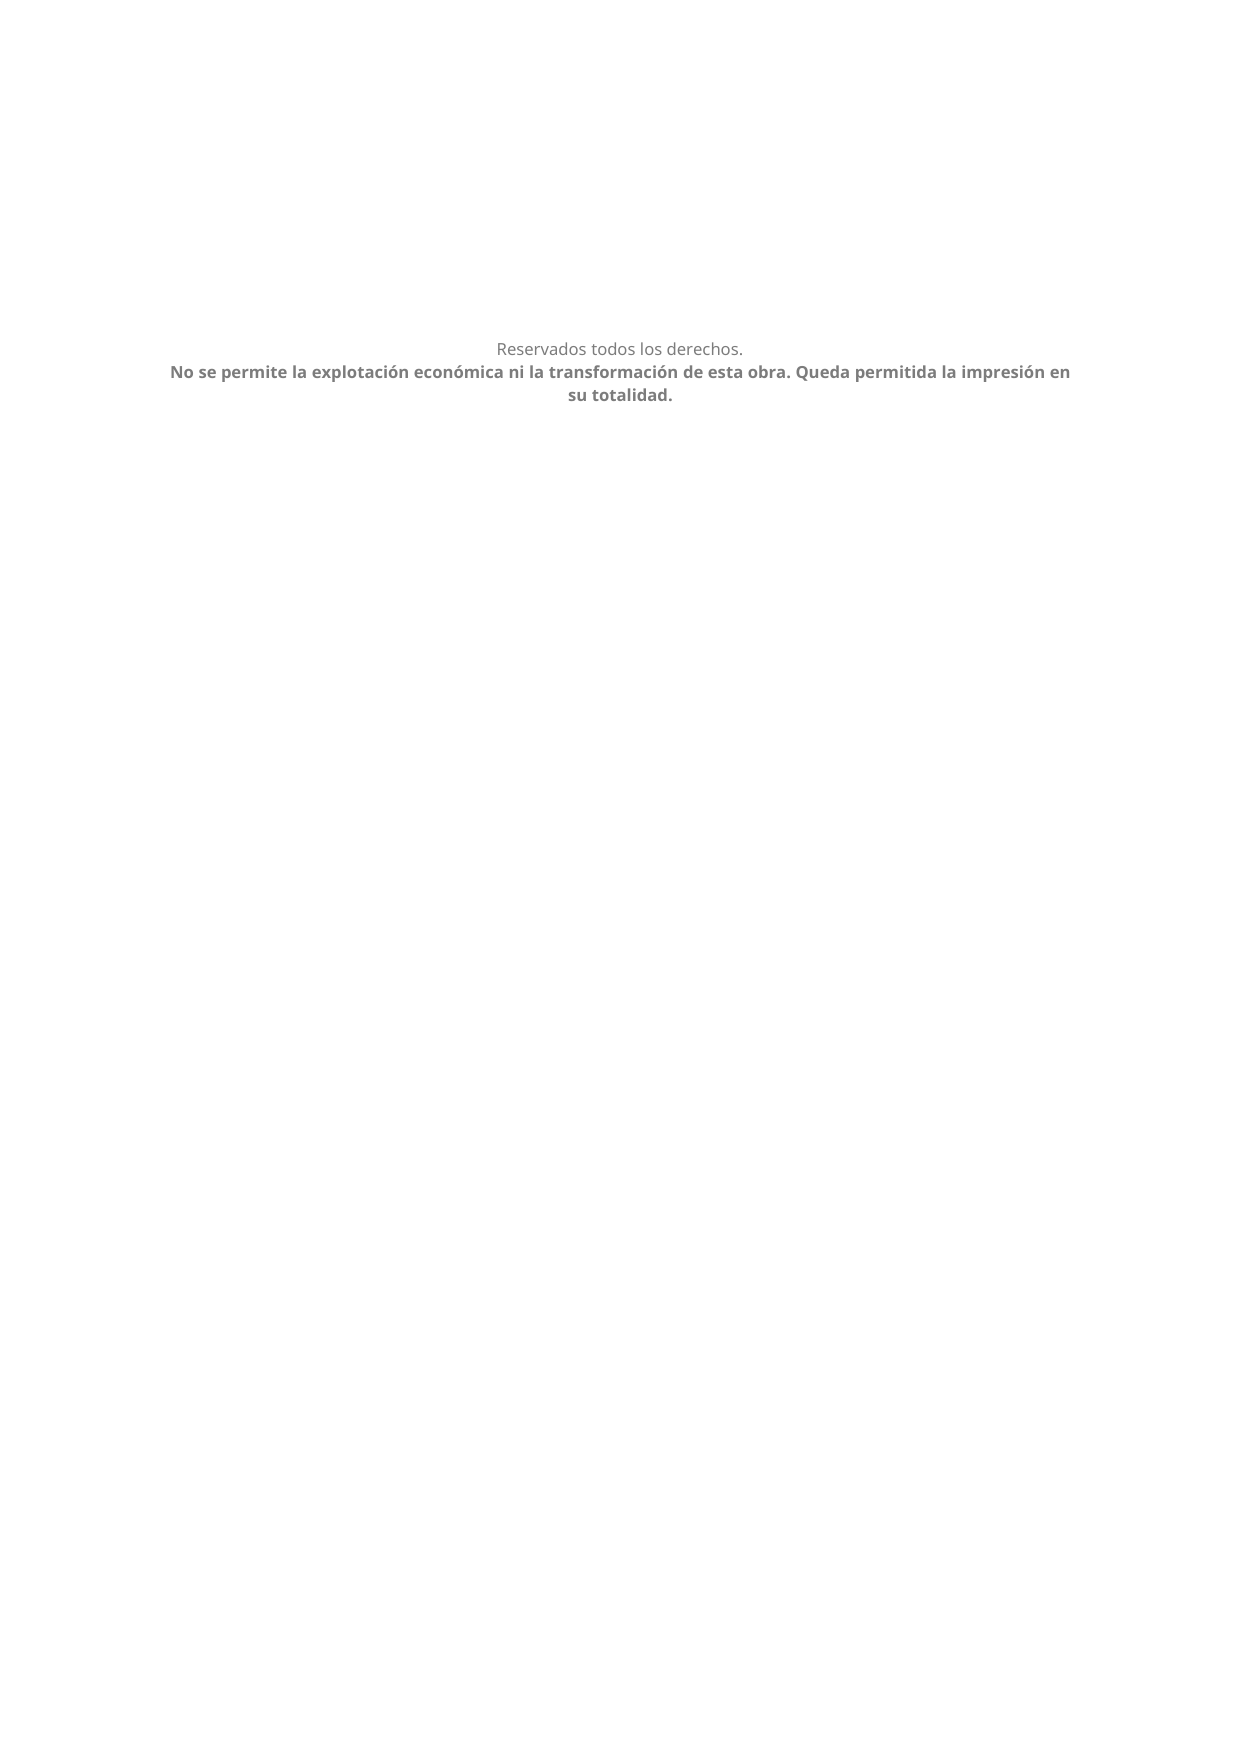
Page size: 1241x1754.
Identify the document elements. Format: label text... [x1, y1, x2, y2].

text Reservados todos los derechos. [167, 337, 1073, 360]
text No se permite la explotación económica ni la transformación de esta obra. Queda permitida la impresión en su totalidad. [168, 361, 1073, 406]
